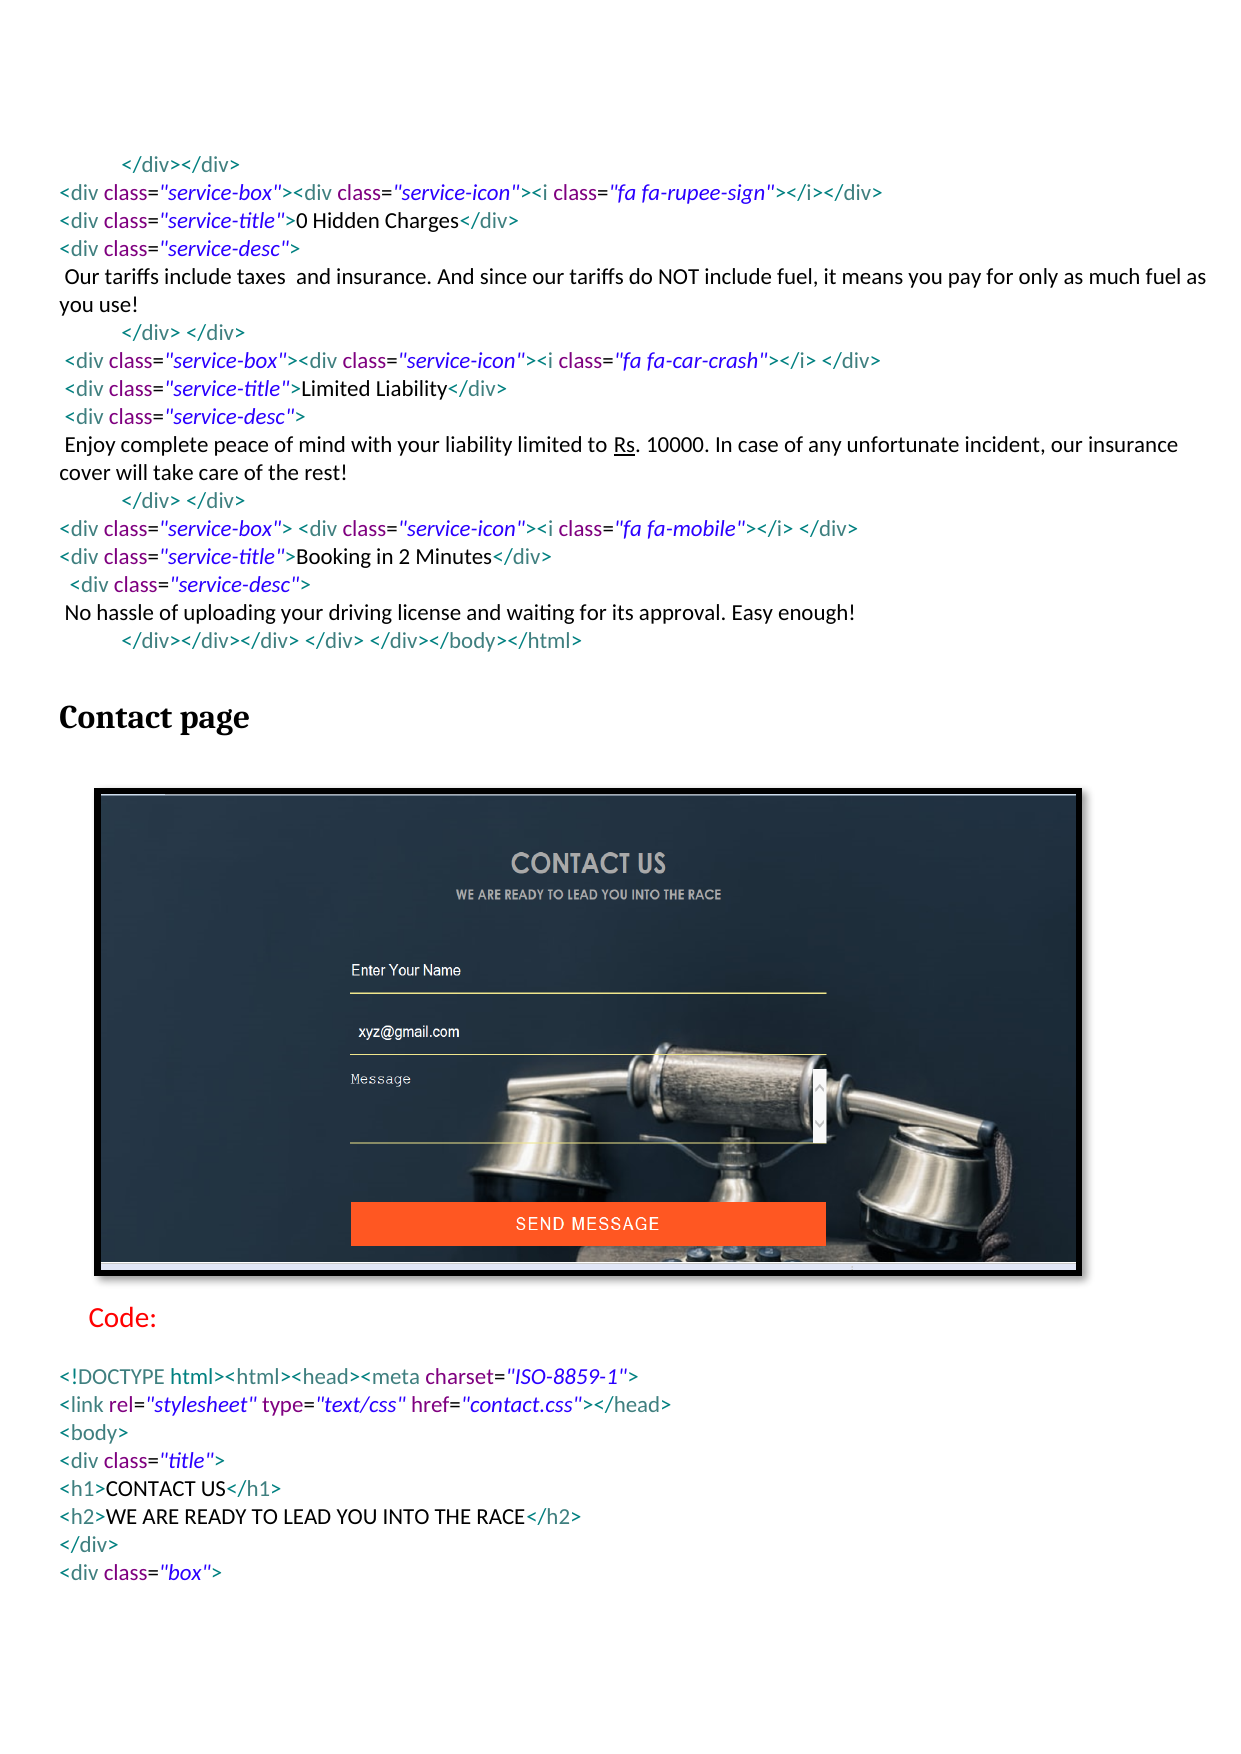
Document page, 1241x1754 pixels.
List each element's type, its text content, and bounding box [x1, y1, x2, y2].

text <div class="service-title">Limited Liability</div> [59, 374, 1211, 402]
text <link rel="stylesheet" type="text/css" href="contact.css"></head> [59, 1390, 1211, 1418]
text <h1>CONTACT US</h1> [59, 1474, 1211, 1502]
text </div></div></div> </div> </div></body></html> [59, 626, 1211, 654]
text Enjoy complete peace of mind with your liability limited to Rs. 10000. In case of any unfortunate incident, our insurance cover will take care of the rest! [59, 430, 1211, 486]
text No hassle of uploading your driving license and waiting for its approval. Easy enough! [59, 598, 1211, 626]
picture [101, 794, 1076, 1270]
text <div class="service-title">0 Hidden Charges</div> [59, 206, 1211, 234]
text <div class="service-desc"> [59, 234, 1211, 262]
text Contact page [59, 699, 1211, 737]
text <div class="service-box"><div class="service-icon"><i class="fa fa-car-crash"></i> </div> [59, 346, 1211, 374]
text <div class="service-box"><div class="service-icon"><i class="fa fa-rupee-sign"></i></div> [59, 178, 1211, 206]
text Our tariffs include taxes and insurance. And since our tariffs do NOT include fuel, it means you pay for only as much fuel as you use! [59, 262, 1211, 318]
text </div> </div> [59, 318, 1211, 346]
text <div class="box"> [59, 1558, 1211, 1587]
text <div class="service-box"> <div class="service-icon"><i class="fa fa-mobile"></i> </div> [59, 514, 1211, 542]
text <h2>WE ARE READY TO LEAD YOU INTO THE RACE</h2> [59, 1502, 1211, 1531]
text <div class="service-title">Booking in 2 Minutes</div> [59, 542, 1211, 570]
text <div class="service-desc"> [59, 570, 1211, 598]
text <!DOCTYPE html><html><head><meta charset="ISO-8859-1"> [59, 1362, 1211, 1390]
text Code: [88, 1299, 1211, 1334]
text </div> </div> [59, 486, 1211, 514]
text </div></div> [59, 150, 1211, 178]
text </div> [59, 1531, 1211, 1558]
text <body> [59, 1418, 1211, 1446]
text <div class="service-desc"> [59, 402, 1211, 430]
text <div class="title"> [59, 1446, 1211, 1474]
